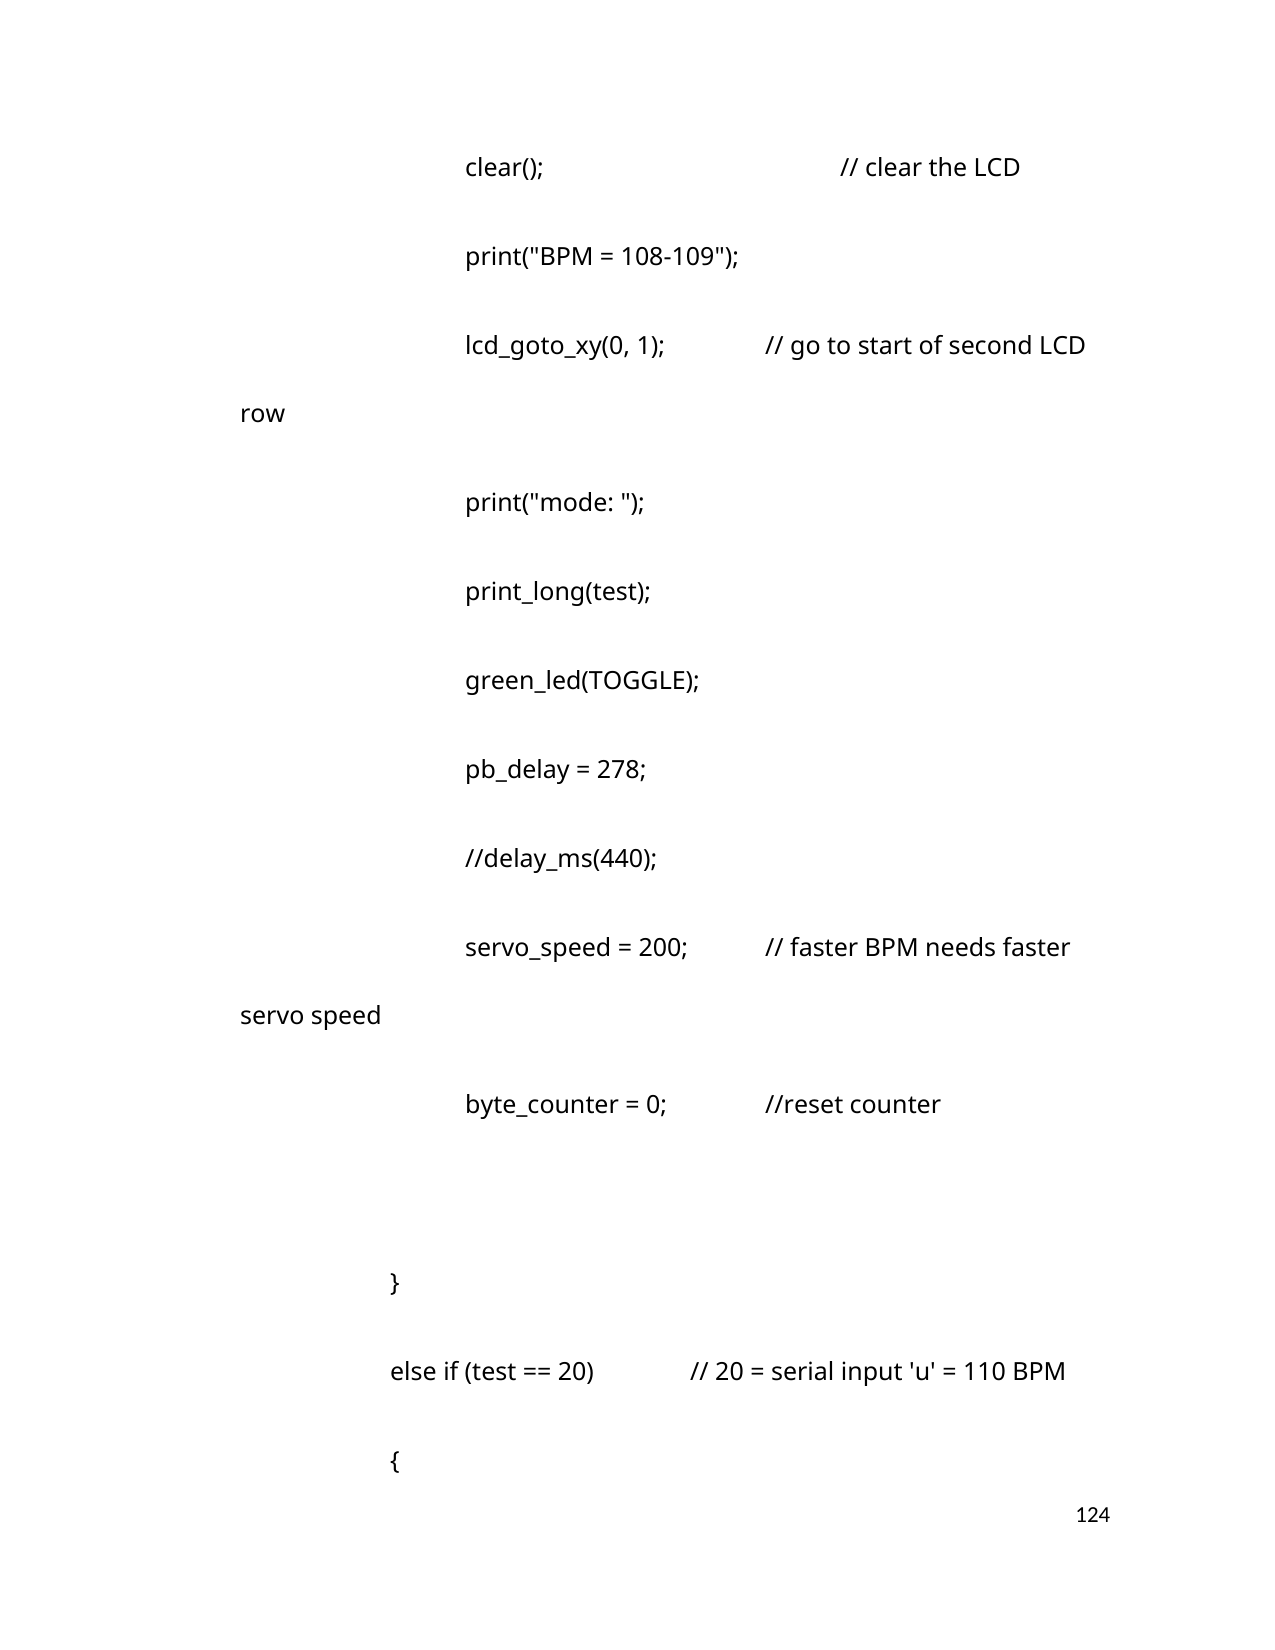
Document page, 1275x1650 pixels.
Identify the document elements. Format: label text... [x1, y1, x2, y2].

text servo_speed = 200; // faster BPM needs faster servo speed [240, 930, 1110, 1032]
text print("mode: "); [240, 485, 1110, 519]
text clear(); // clear the LCD [240, 150, 1110, 184]
text pb_delay = 278; [240, 752, 1110, 786]
text } [240, 1265, 1110, 1299]
text green_led(TOGGLE); [240, 663, 1110, 697]
text print("BPM = 108-109"); [240, 239, 1110, 273]
text else if (test == 20) // 20 = serial input 'u' = 110 BPM [240, 1354, 1110, 1388]
text print_long(test); [240, 574, 1110, 608]
text //delay_ms(440); [240, 841, 1110, 875]
text { [240, 1443, 1110, 1477]
text lcd_goto_xy(0, 1); // go to start of second LCD row [240, 328, 1110, 430]
text byte_counter = 0; //reset counter [240, 1087, 1110, 1121]
